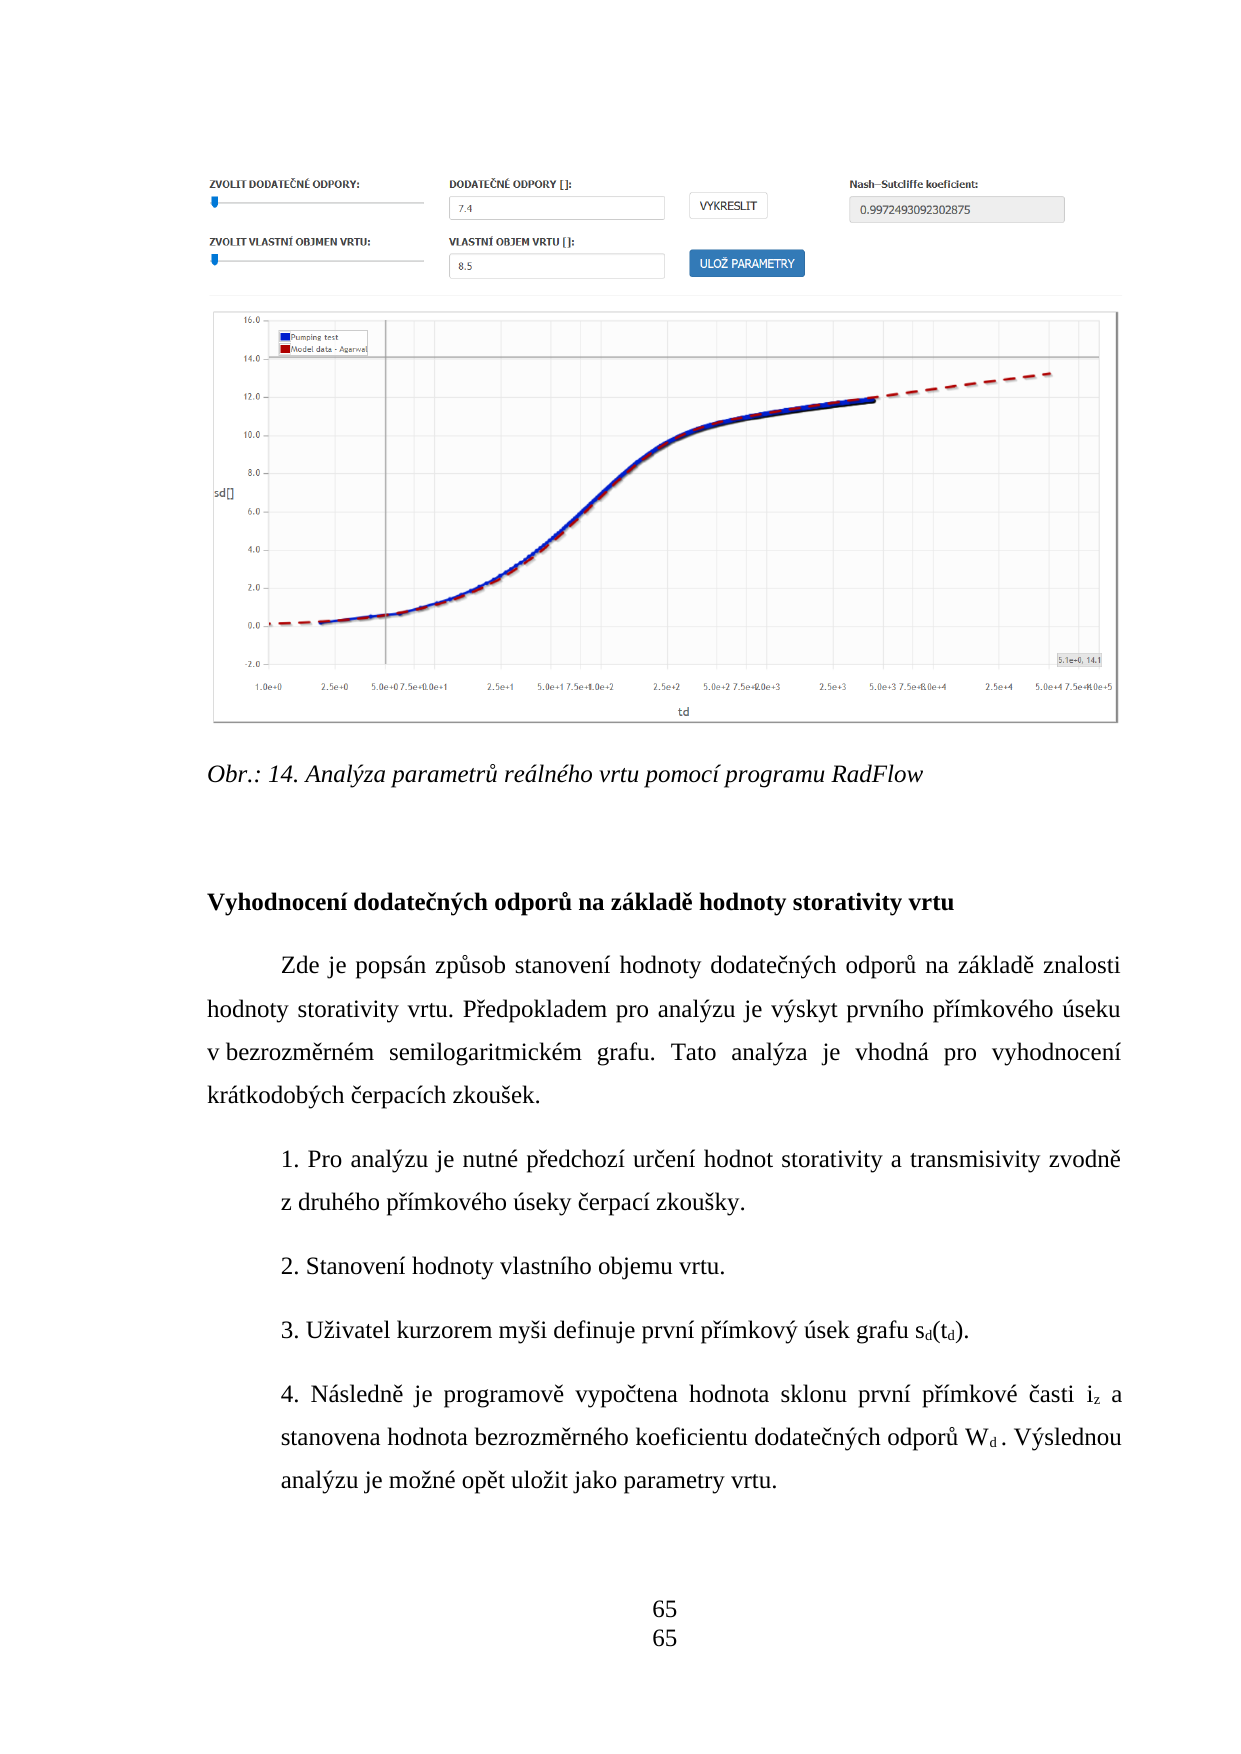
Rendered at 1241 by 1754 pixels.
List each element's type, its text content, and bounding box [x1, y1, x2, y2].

text Zde je popsán způsob stanovení hodnoty dodatečných odporů na základě znalosti hodnoty storativity vrtu. Předpokladem pro analýzu je výskyt prvního přímkového úseku v bezrozměrném semilogaritmickém grafu. Tato analýza je vhodná pro vyhodnocení krátkodobých čerpacích zkoušek. [207, 951, 1122, 1109]
text 2. Stanovení hodnoty vlastního objemu vrtu. [281, 1251, 1122, 1280]
picture [206, 177, 1123, 724]
text 1. Pro analýzu je nutné předchozí určení hodnot storativity a transmisivity zvodně z druhého přímkového úseky čerpací zkoušky. [281, 1144, 1122, 1216]
text 3. Uživatel kurzorem myši definuje první přímkový úsek grafu sd(td). [281, 1315, 1122, 1344]
text 4. Následně je programově vypočtena hodnota sklonu první přímkové časti iz a stanovena hodnota bezrozměrného koeficientu dodatečných odporů Wd . Výslednou analýzu je možné opět uložit jako parametry vrtu. [281, 1379, 1122, 1494]
text Vyhodnocení dodatečných odporů na základě hodnoty storativity vrtu [207, 887, 1122, 915]
